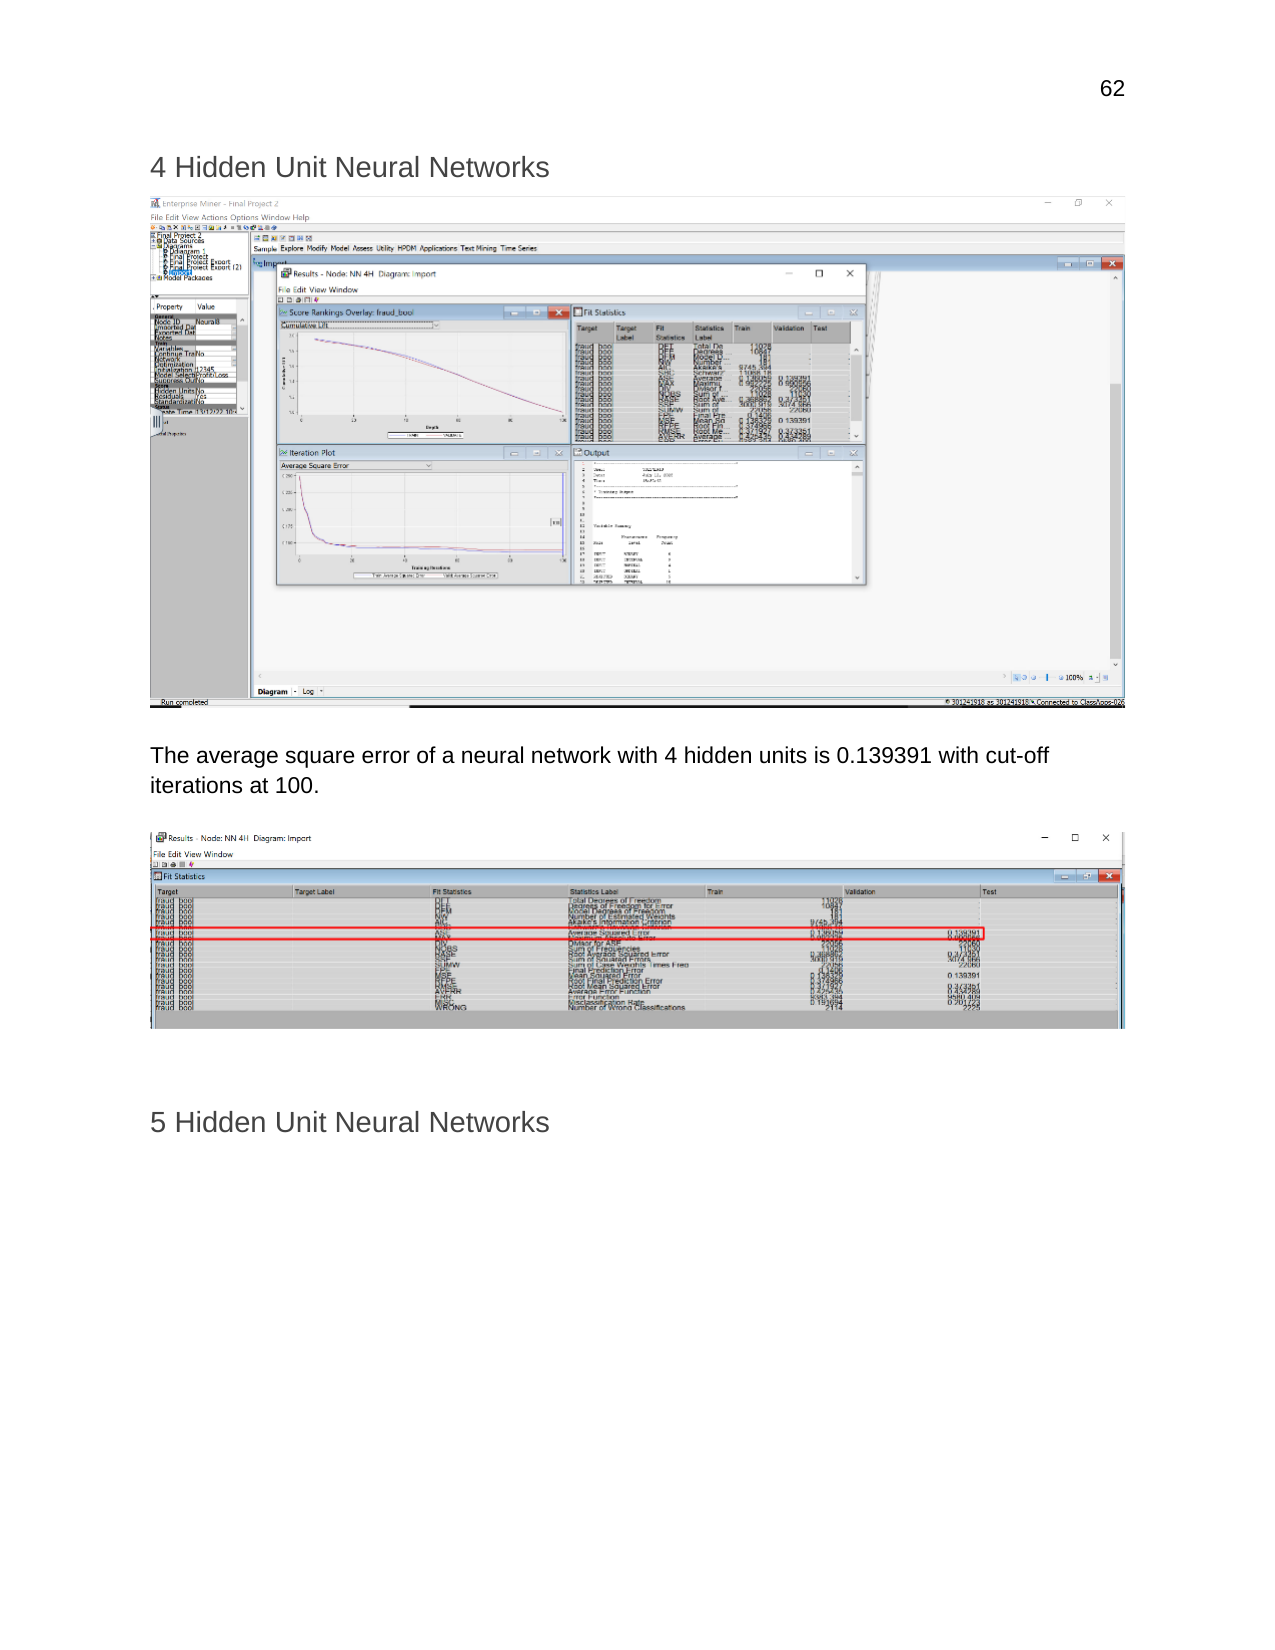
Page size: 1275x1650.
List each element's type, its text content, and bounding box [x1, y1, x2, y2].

picture [150, 832, 1125, 1029]
subtitle 4 Hidden Unit Neural Networks [150, 150, 1125, 183]
subtitle 5 Hidden Unit Neural Networks [150, 1105, 1125, 1138]
text The average square error of a neural network with 4 hidden units is 0.139391 with cut-off iterations at 100. [150, 742, 1125, 798]
picture [150, 196, 1125, 708]
